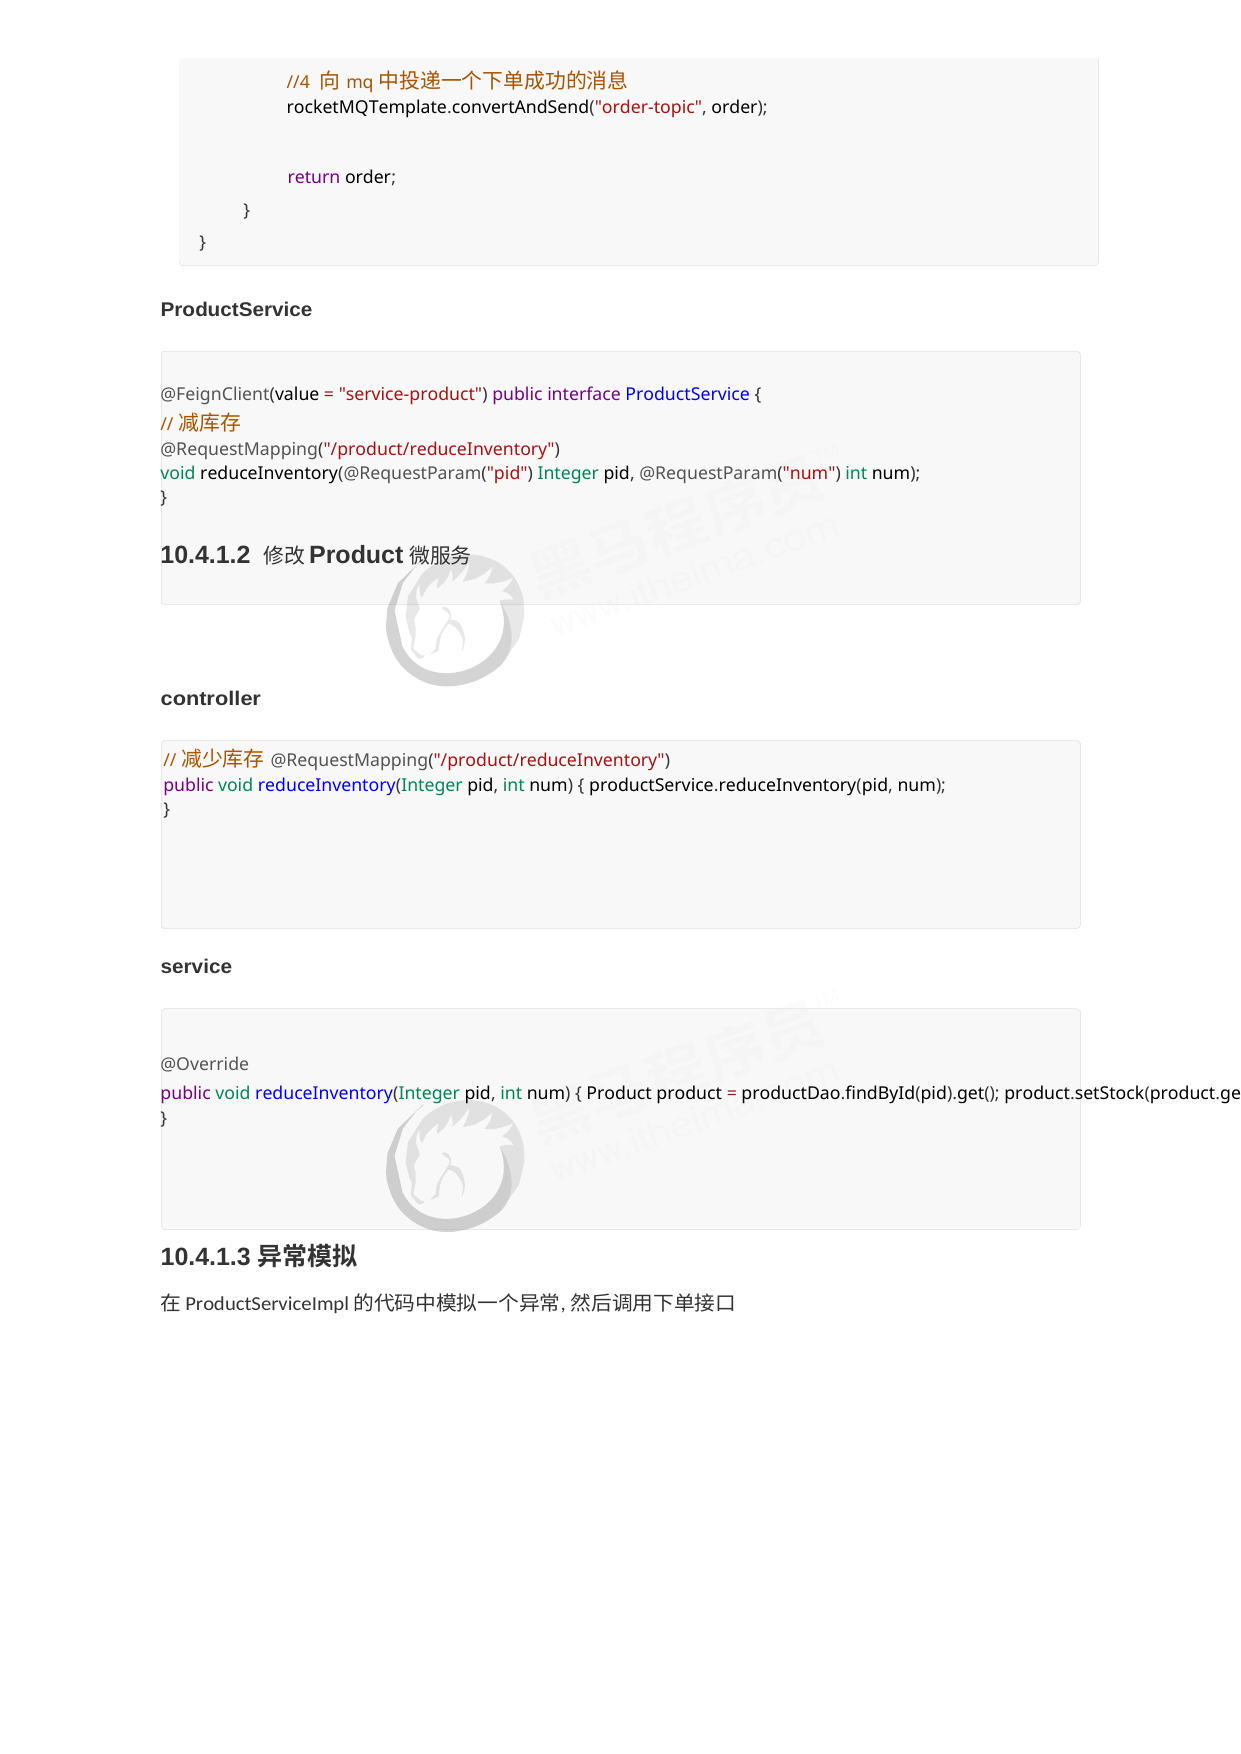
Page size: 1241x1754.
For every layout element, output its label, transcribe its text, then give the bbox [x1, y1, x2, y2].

subtitle ProductService [160, 298, 1096, 320]
text service [160, 955, 1096, 978]
text 在ProductServiceImpl的代码中模拟一个异常, 然后调用下单接口 [160, 1287, 1096, 1316]
text 10.4.1.3 异常模拟 [160, 990, 1096, 1273]
text controller [160, 347, 1096, 710]
